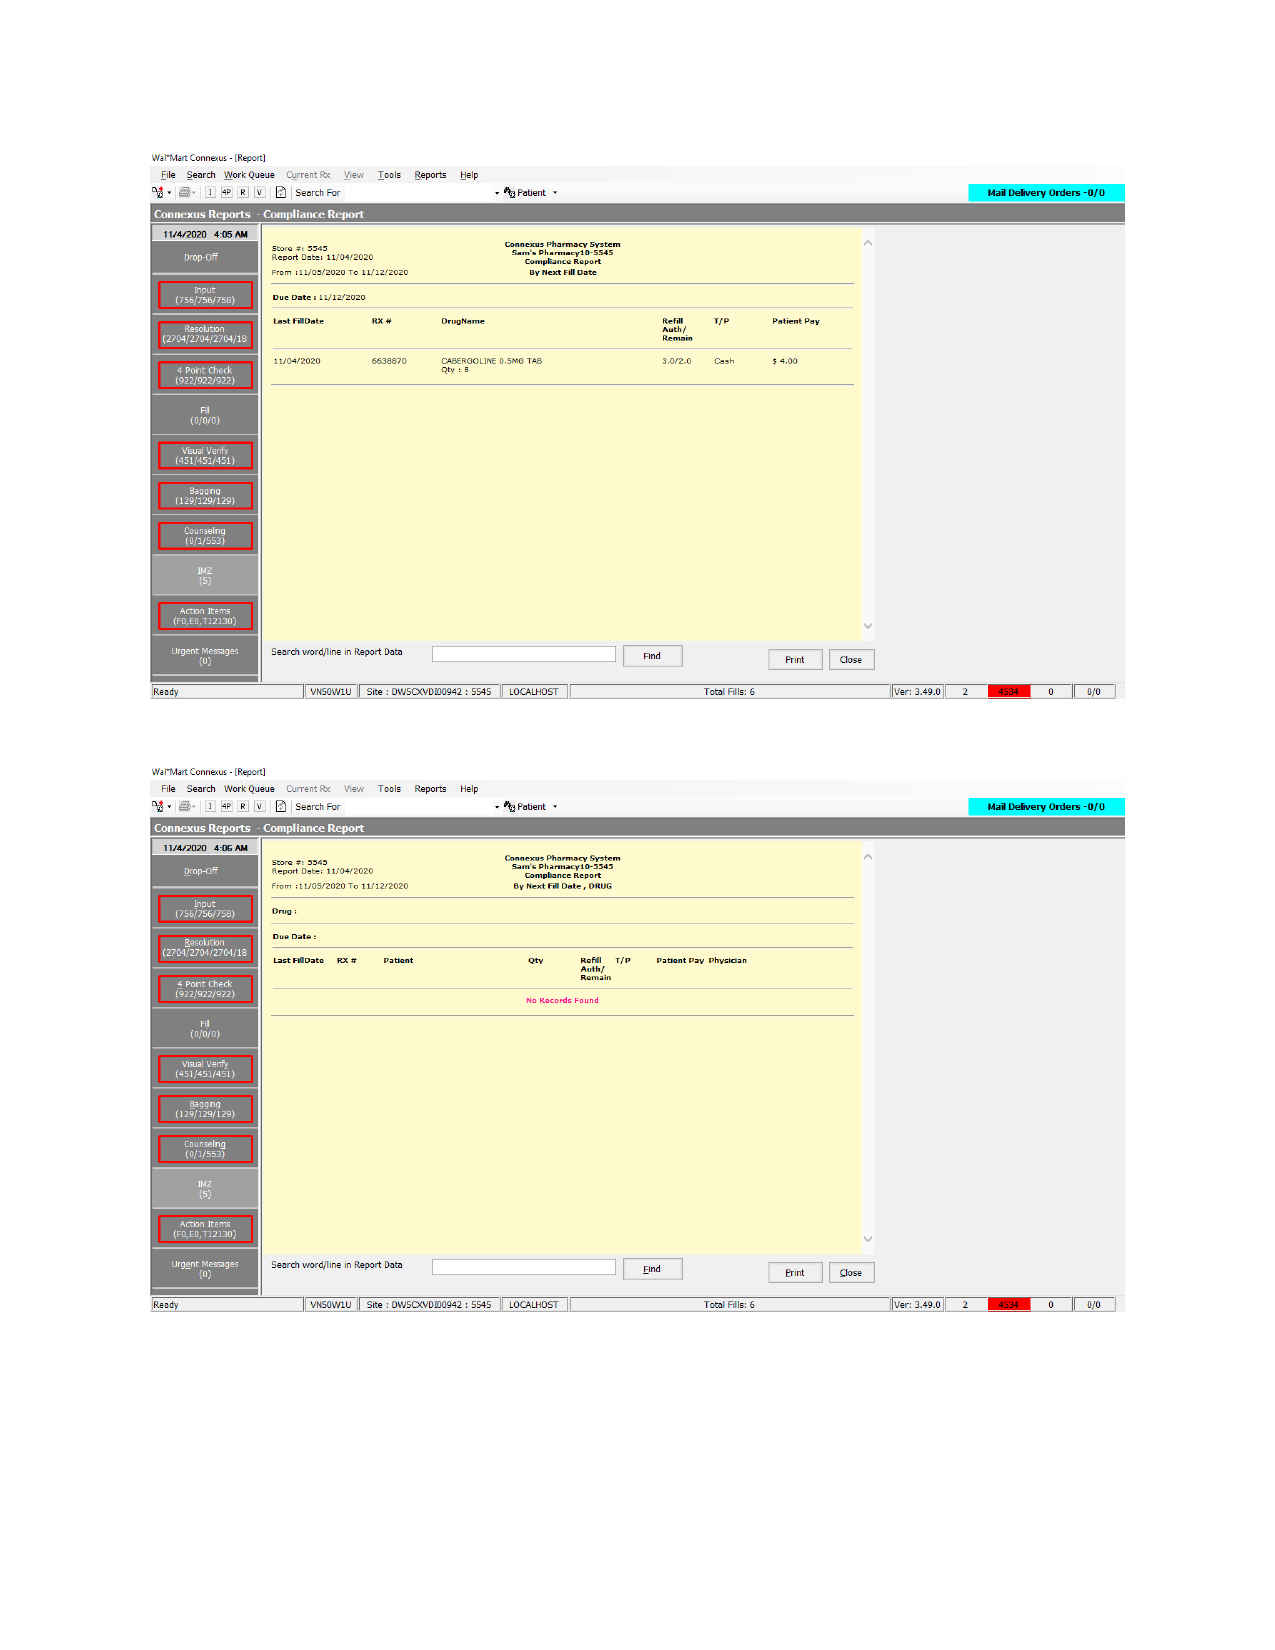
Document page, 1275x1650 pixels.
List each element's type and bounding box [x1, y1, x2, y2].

picture [150, 150, 1125, 699]
picture [150, 763, 1125, 1312]
